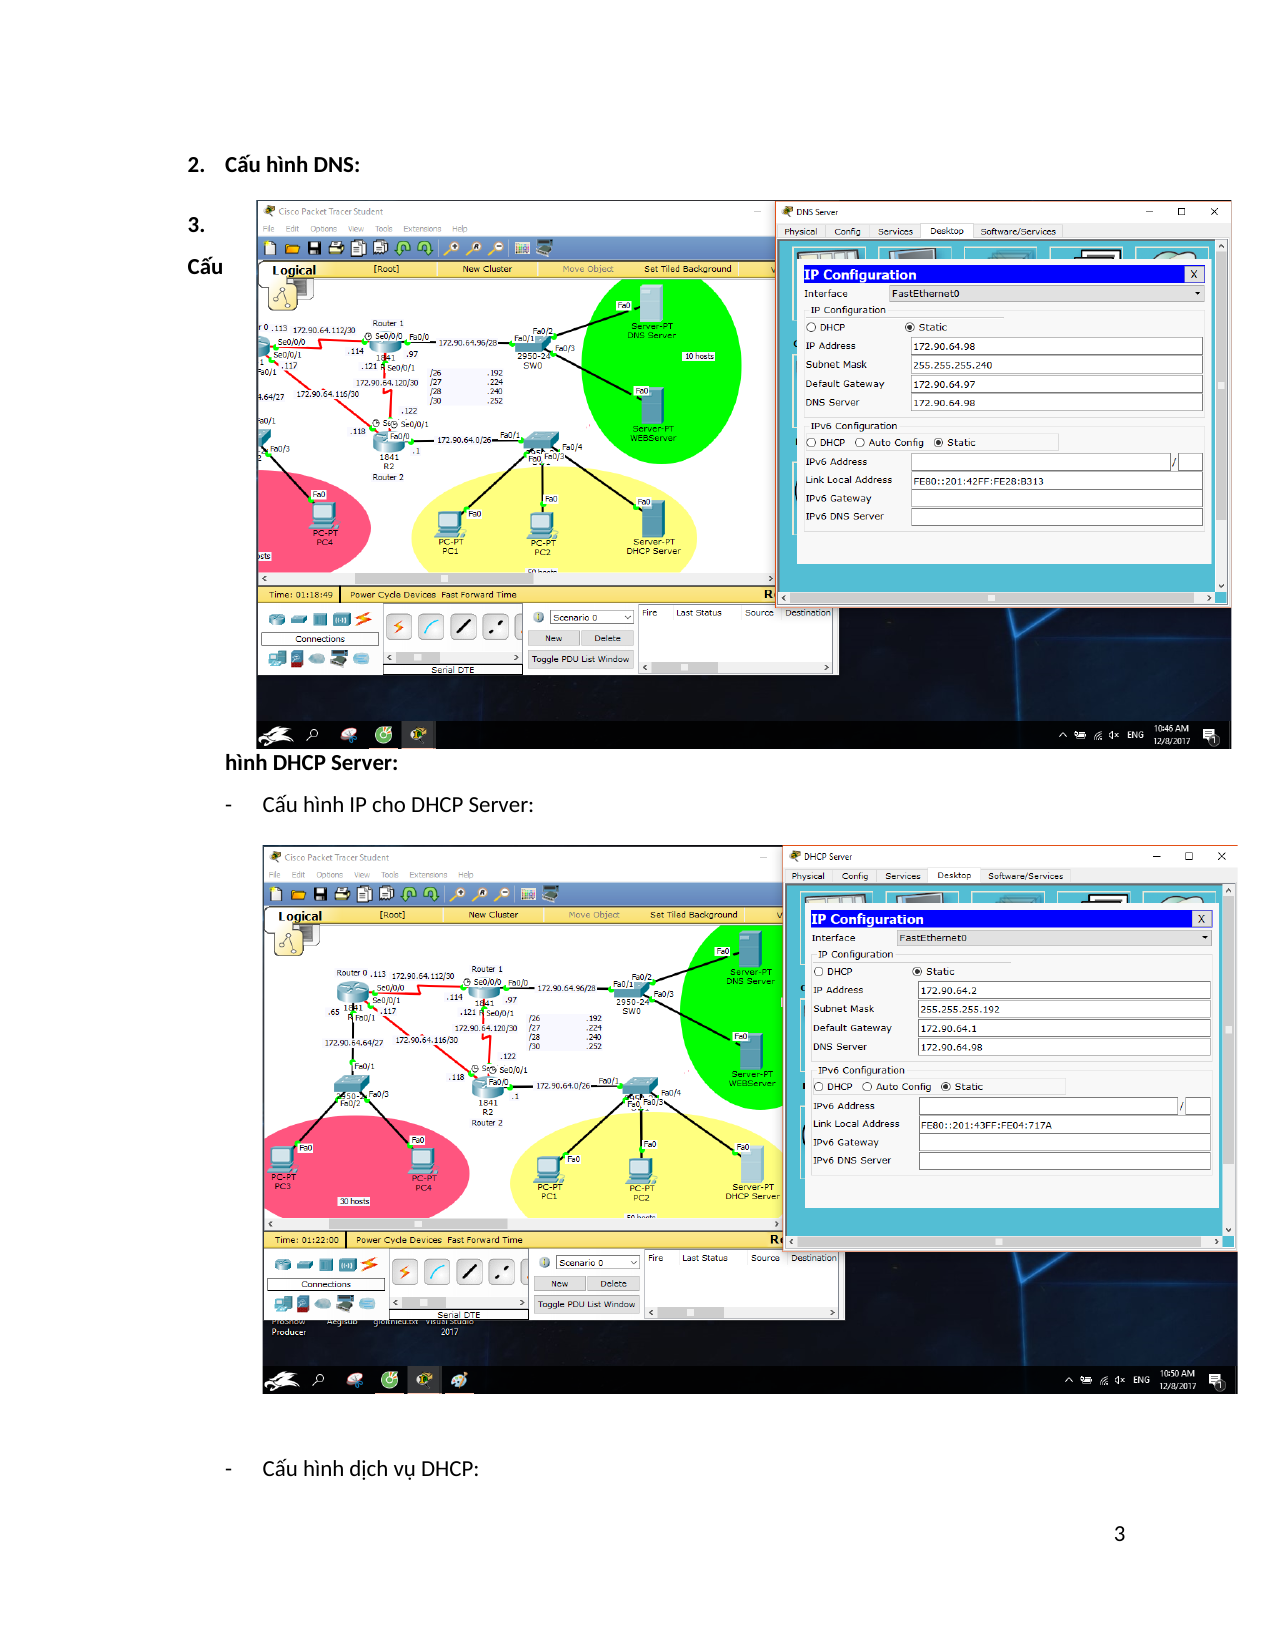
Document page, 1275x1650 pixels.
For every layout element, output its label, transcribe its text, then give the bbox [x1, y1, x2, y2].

list Cấu hình DNS: [187, 150, 1125, 178]
list Cấu hình dịch vụ DHCP: [225, 1454, 1125, 1482]
list Cấu hình IP cho DHCP Server: [225, 790, 1125, 818]
picture [256, 200, 1232, 749]
picture [262, 845, 1238, 1394]
